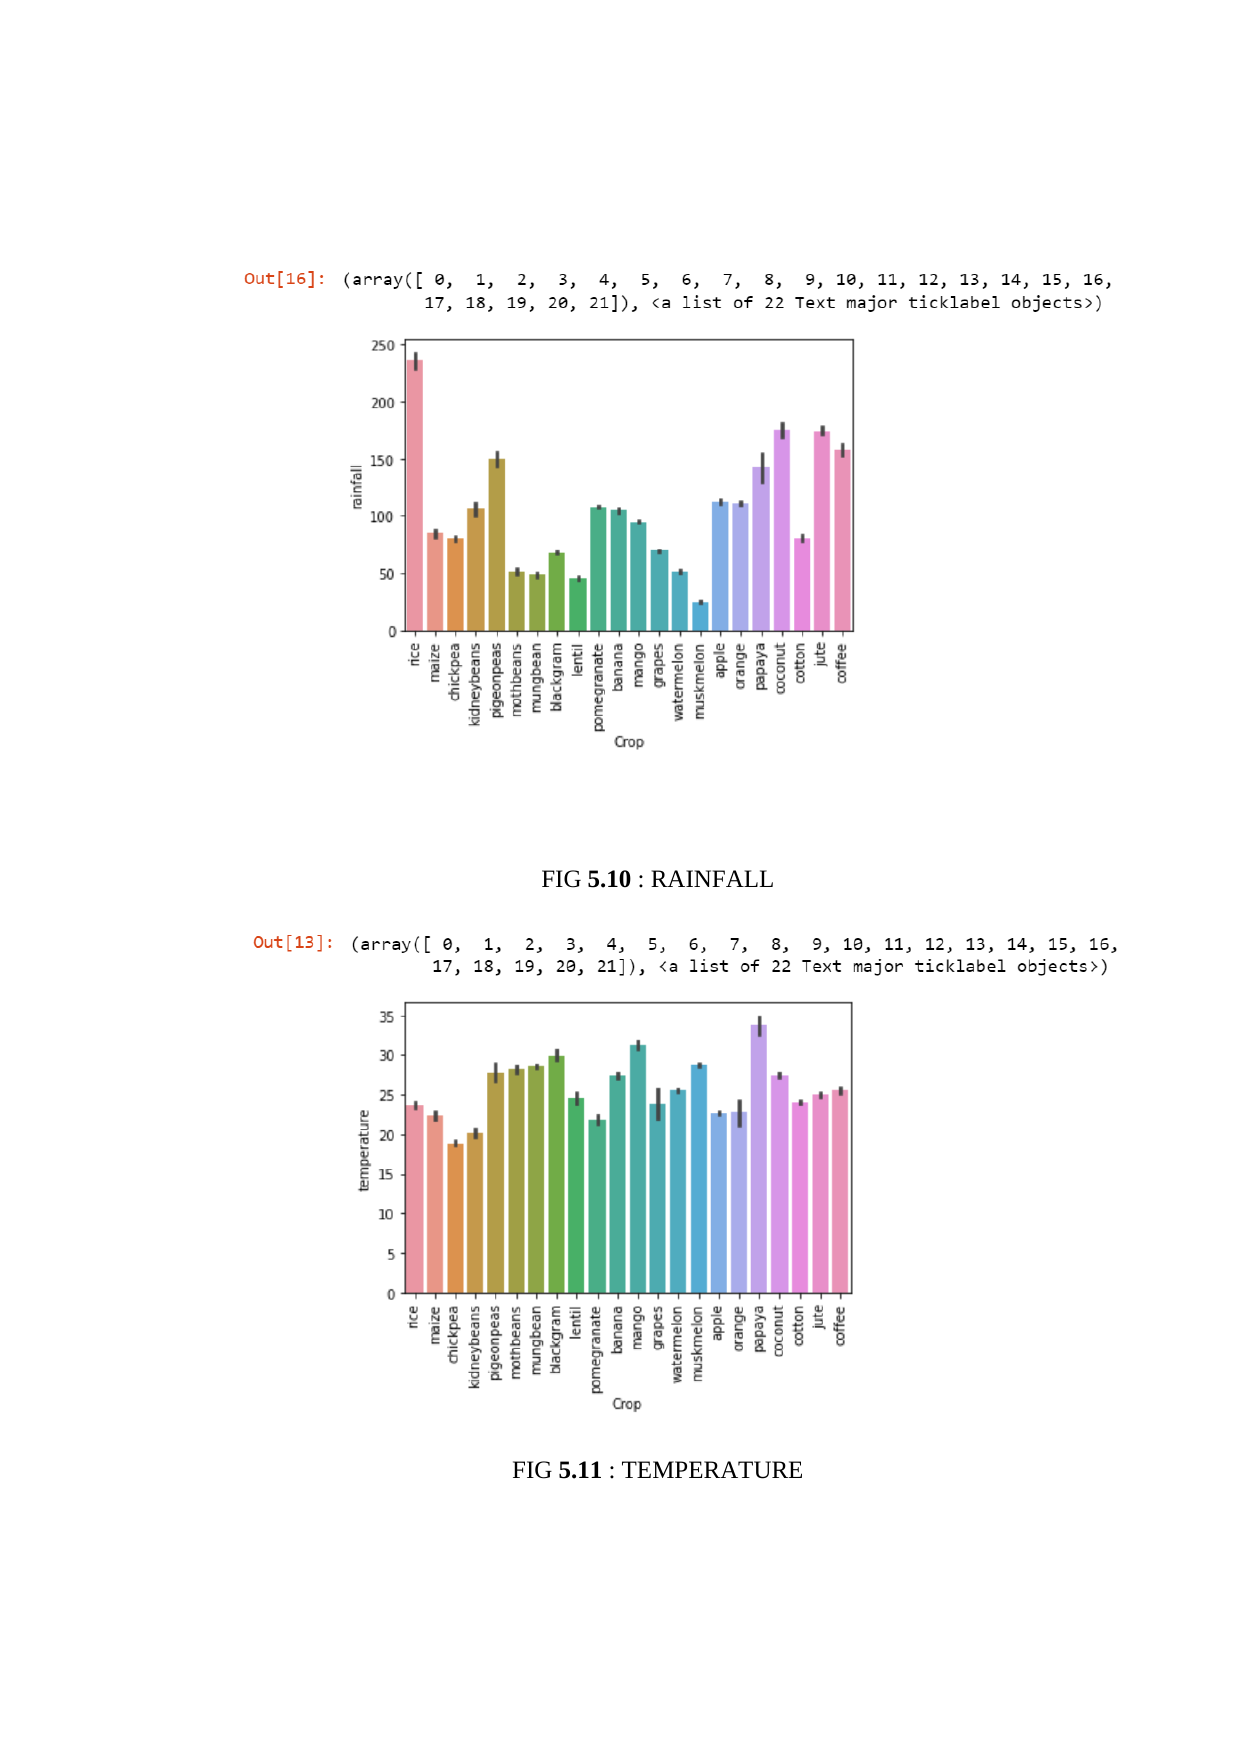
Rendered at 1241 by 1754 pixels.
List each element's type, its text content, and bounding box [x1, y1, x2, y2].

picture [225, 266, 1157, 766]
picture [225, 927, 1120, 1421]
text FIG 5.11 : TEMPERATURE [225, 1455, 1090, 1484]
text FIG 5.10 : RAINFALL [225, 864, 1090, 893]
